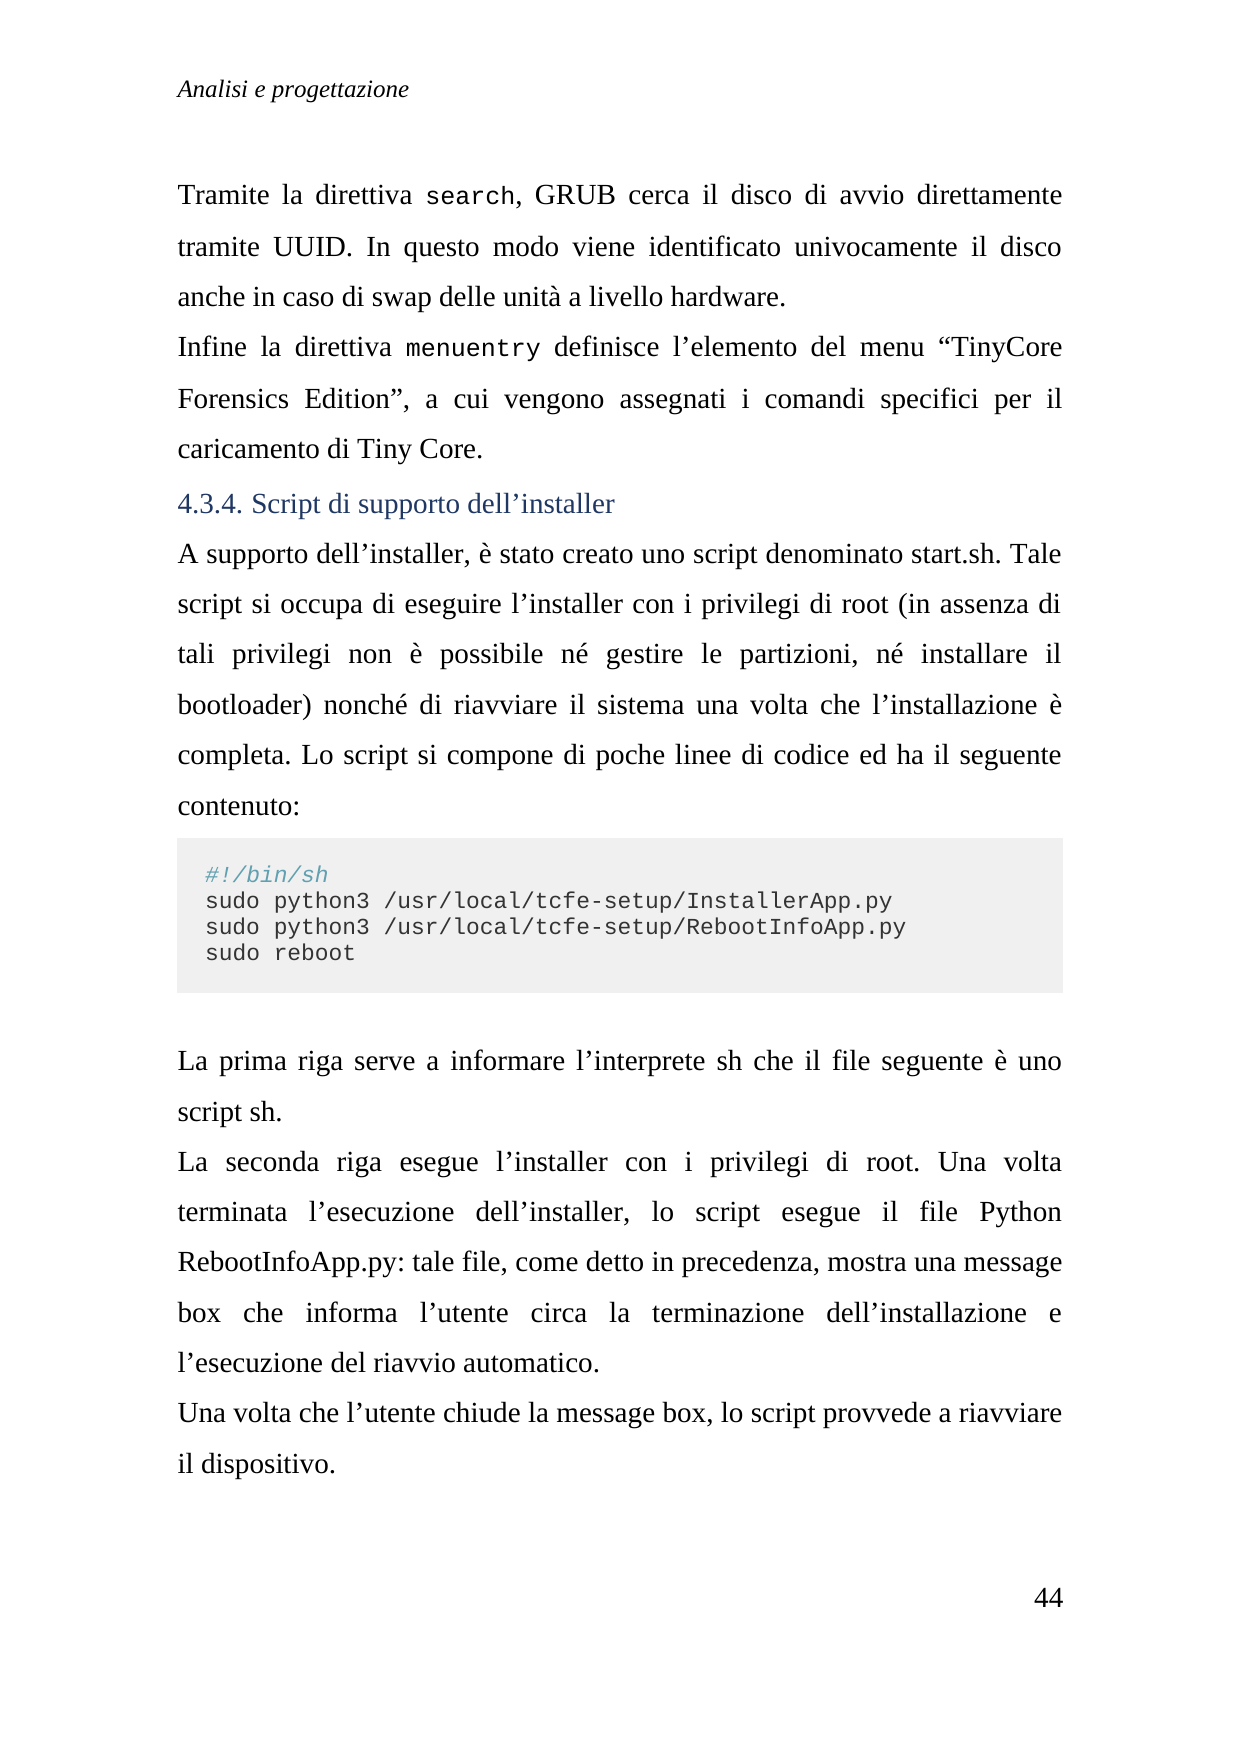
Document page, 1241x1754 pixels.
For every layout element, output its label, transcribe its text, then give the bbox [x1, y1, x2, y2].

text Tramite la direttiva search, GRUB cerca il disco di avvio direttamente tramite UUID. In questo modo viene identificato univocamente il disco anche in caso di swap delle unità a livello hardware. [177, 177, 1063, 313]
text Infine la direttiva menuentry definisce l’elemento del menu “TinyCore Forensics Edition”, a cui vengono assegnati i comandi specifici per il caricamento di Tiny Core. [177, 329, 1063, 465]
text La seconda riga esegue l’installer con i privilegi di root. Una volta terminata l’esecuzione dell’installer, lo script esegue il file Python RebootInfoApp.py: tale file, come detto in precedenza, mostra una message box che informa l’utente circa la terminazione dell’installazione e l’esecuzione del riavvio automatico. [177, 1144, 1063, 1379]
text A supporto dell’installer, è stato creato uno script denominato start.sh. Tale script si occupa di eseguire l’installer con i privilegi di root (in assenza di tali privilegi non è possibile né gestire le partizioni, né installare il bootloader) nonché di riavviare il sistema una volta che l’installazione è completa. Lo script si compone di poche linee di codice ed ha il seguente contenuto: [177, 536, 1063, 821]
text sudo python3 /usr/local/tcfe-setup/InstallerApp.py [177, 890, 1063, 916]
text #!/bin/sh [177, 864, 1063, 890]
text La prima riga serve a informare l’interprete sh che il file seguente è uno script sh. [177, 1043, 1063, 1127]
text sudo reboot [177, 942, 1063, 968]
text sudo python3 /usr/local/tcfe-setup/RebootInfoApp.py [177, 916, 1063, 942]
text Una volta che l’utente chiude la message box, lo script provvede a riavviare il dispositivo. [177, 1396, 1063, 1479]
subtitle Script di supporto dell’installer [177, 486, 1063, 519]
